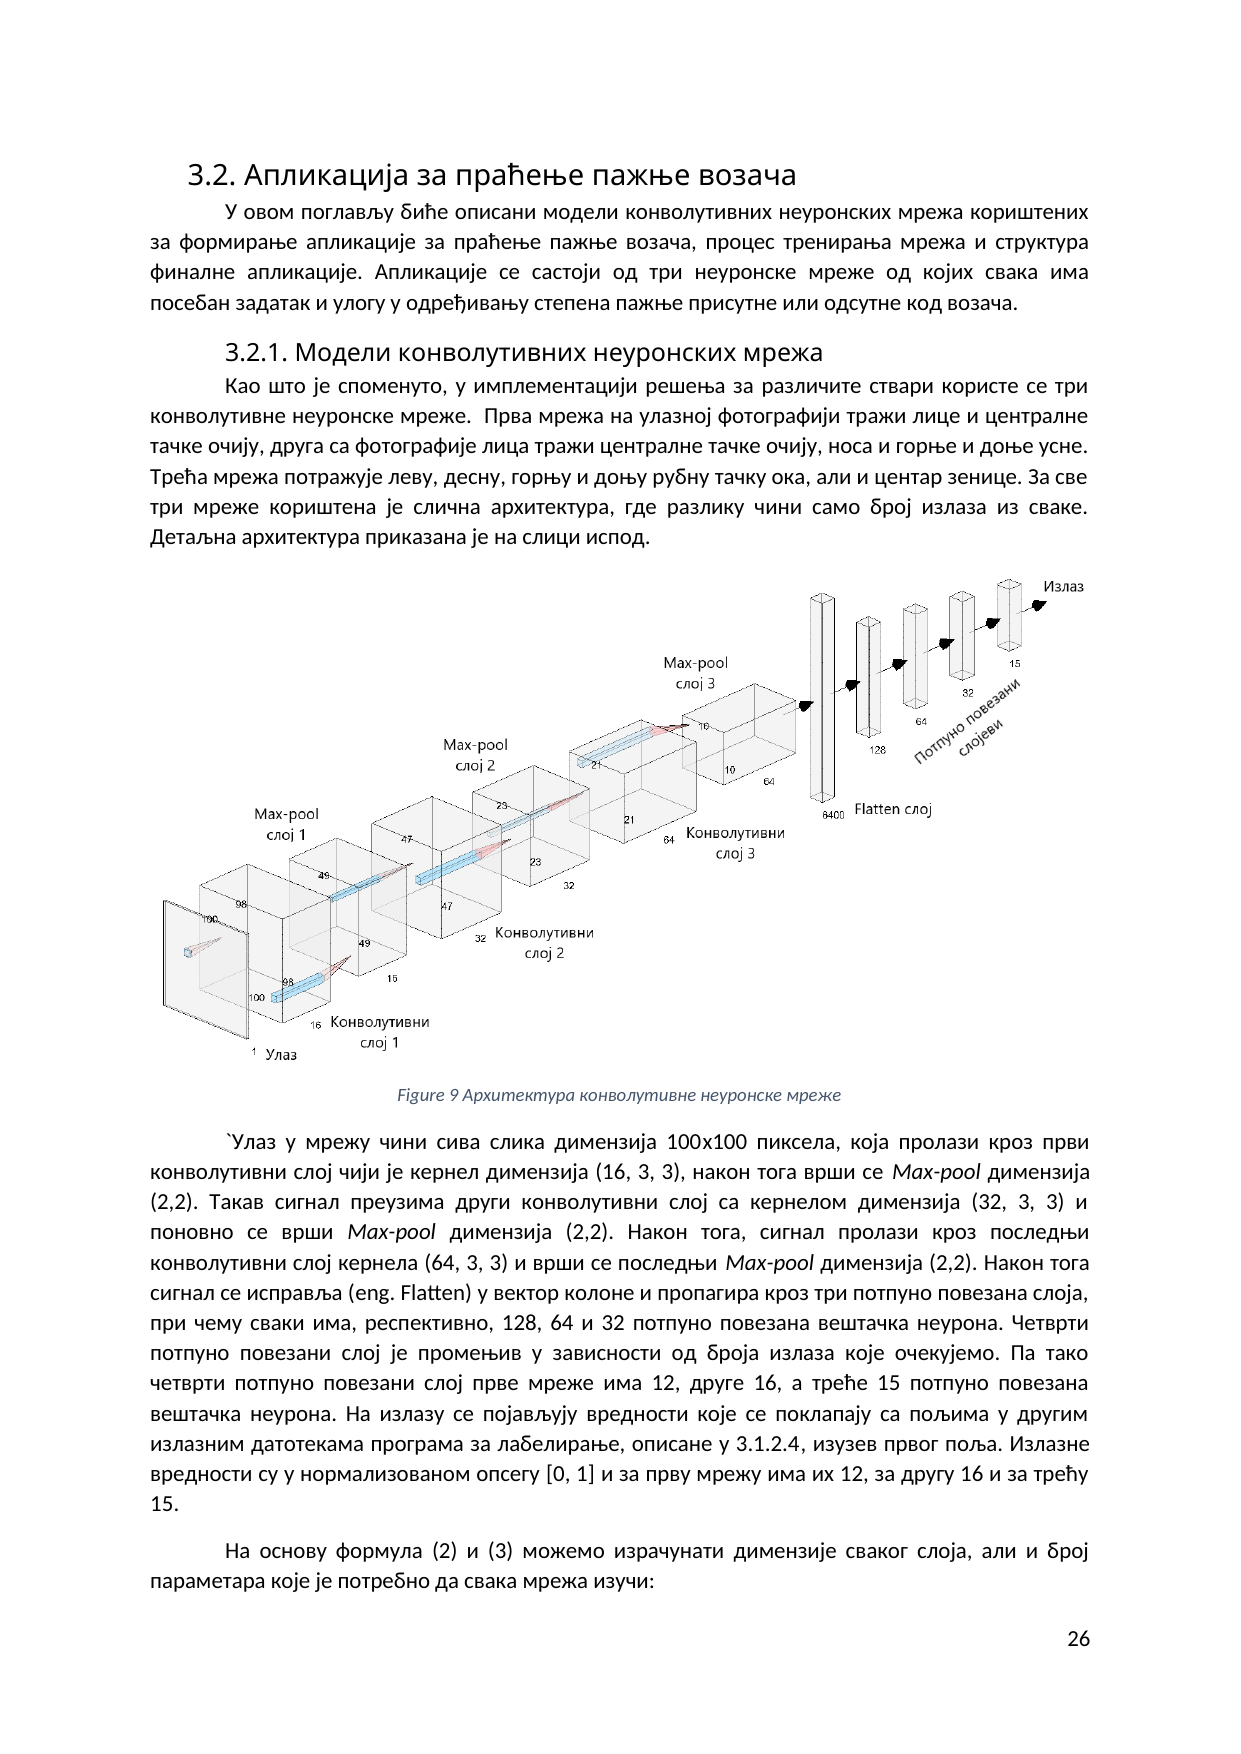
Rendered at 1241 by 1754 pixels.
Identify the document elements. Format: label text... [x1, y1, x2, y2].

subtitle 3.2.1. Модели конволутивних неуронских мрежа [150, 334, 1090, 368]
subtitle 3.2. Апликација за праћење пажње возача [150, 154, 1090, 194]
text На основу формула (2) и (3) можемо израчунати димензије сваког слоја, али и број параметара које је потребно да свака мрежа изучи: [150, 1536, 1090, 1594]
picture [150, 569, 1089, 1065]
text `Улаз у мрежу чини сива слика димензија 100x100 пиксела, која пролази кроз први конволутивни слој чији је кернел димензија (16, 3, 3), након тога врши се Max-pool димензија (2,2). Такав сигнал преузима други конволутивни слој са кернелом димензија (32, 3, 3) и поновно се врши Max-pool димензија (2,2). Након тога, сигнал пролази кроз последњи конволутивни слој кернела (64, 3, 3) и врши се последњи Max-pool димензија (2,2). Након тога сигнал се исправља (eng. Flatten) у вектор колоне и пропагира кроз три потпуно повезана слоја, при чему сваки има, респективно, 128, 64 и 32 потпуно повезана вештачка неурона. Четврти потпуно повезани слој је промењив у зависности од броја излаза које очекујемо. Па тако четврти потпуно повезани слој прве мреже има 12, друге 16, а треће 15 потпуно повезана вештачка неурона. На излазу се појављују вредности које се поклапају са пољима у другим излазним датотекама програма за лабелирање, описане у 3.1.2.4, изузев првог поља. Излазне вредности су у нормализованом опсегу [0, 1] и за прву мрежу има их 12, за другу 16 и за трећу 15. [150, 1127, 1090, 1517]
text Figure 9 Архитектура конволутивне неуронске мреже [150, 1083, 1090, 1106]
text У овом поглављу биће описани модели конволутивних неуронских мрежа кориштених за формирање апликације за праћење пажње возача, процес тренирања мрежа и структура финалне апликације. Апликације се састоји од три неуронске мреже од којих свака има посебан задатак и улогу у одређивању степена пажње присутне или одсутне код возача. [150, 197, 1090, 316]
text Као што је споменуто, у имплементацији решења за различите ствари користе се три конволутивне неуронске мреже. Прва мрежа на улазној фотографији тражи лице и централне тачке очију, друга са фотографије лица тражи централне тачке очију, носа и горње и доње усне. Трећа мрежа потражује леву, десну, горњу и доњу рубну тачку ока, али и центар зенице. За све три мреже кориштена је слична архитектура, где разлику чини само број излаза из сваке. Детаљна архитектура приказана је на слици испод. [150, 371, 1090, 550]
